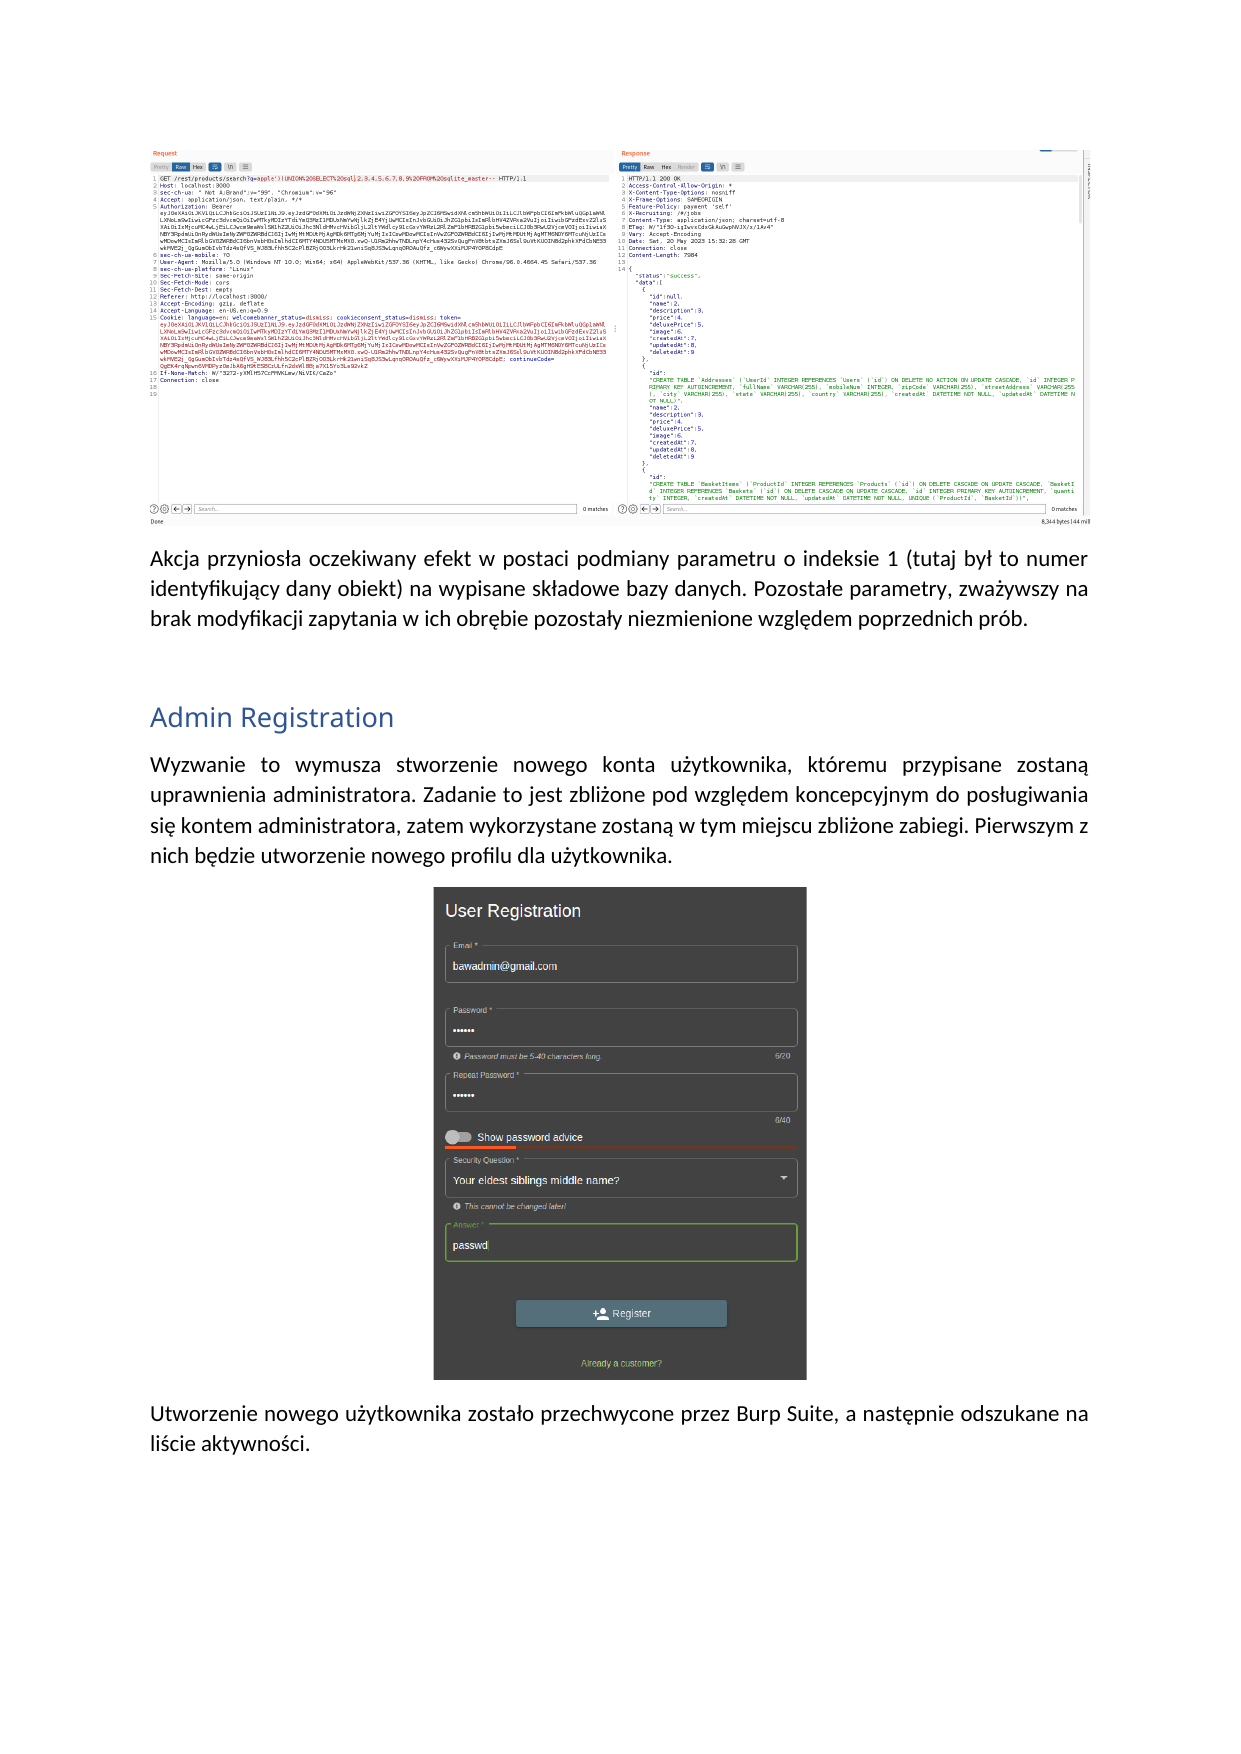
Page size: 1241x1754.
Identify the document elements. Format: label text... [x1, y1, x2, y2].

picture [150, 150, 1091, 526]
picture [433, 887, 807, 1380]
text Utworzenie nowego użytkownika zostało przechwycone przez Burp Suite, a następnie odszukane na liście aktywności. [150, 1399, 1090, 1457]
text Akcja przyniosła oczekiwany efekt w postaci podmiany parametru o indeksie 1 (tutaj był to numer identyfikujący dany obiekt) na wypisane składowe bazy danych. Pozostałe parametry, zważywszy na brak modyfikacji zapytania w ich obrębie pozostały niezmienione względem poprzednich prób. [150, 544, 1090, 632]
text Wyzwanie to wymusza stworzenie nowego konta użytkownika, któremu przypisane zostaną uprawnienia administratora. Zadanie to jest zbliżone pod względem koncepcyjnym do posługiwania się kontem administratora, zatem wykorzystane zostaną w tym miejscu zbliżone zabiegi. Pierwszym z nich będzie utworzenie nowego profilu dla użytkownika. [150, 750, 1090, 869]
subtitle Admin Registration [150, 698, 1090, 735]
